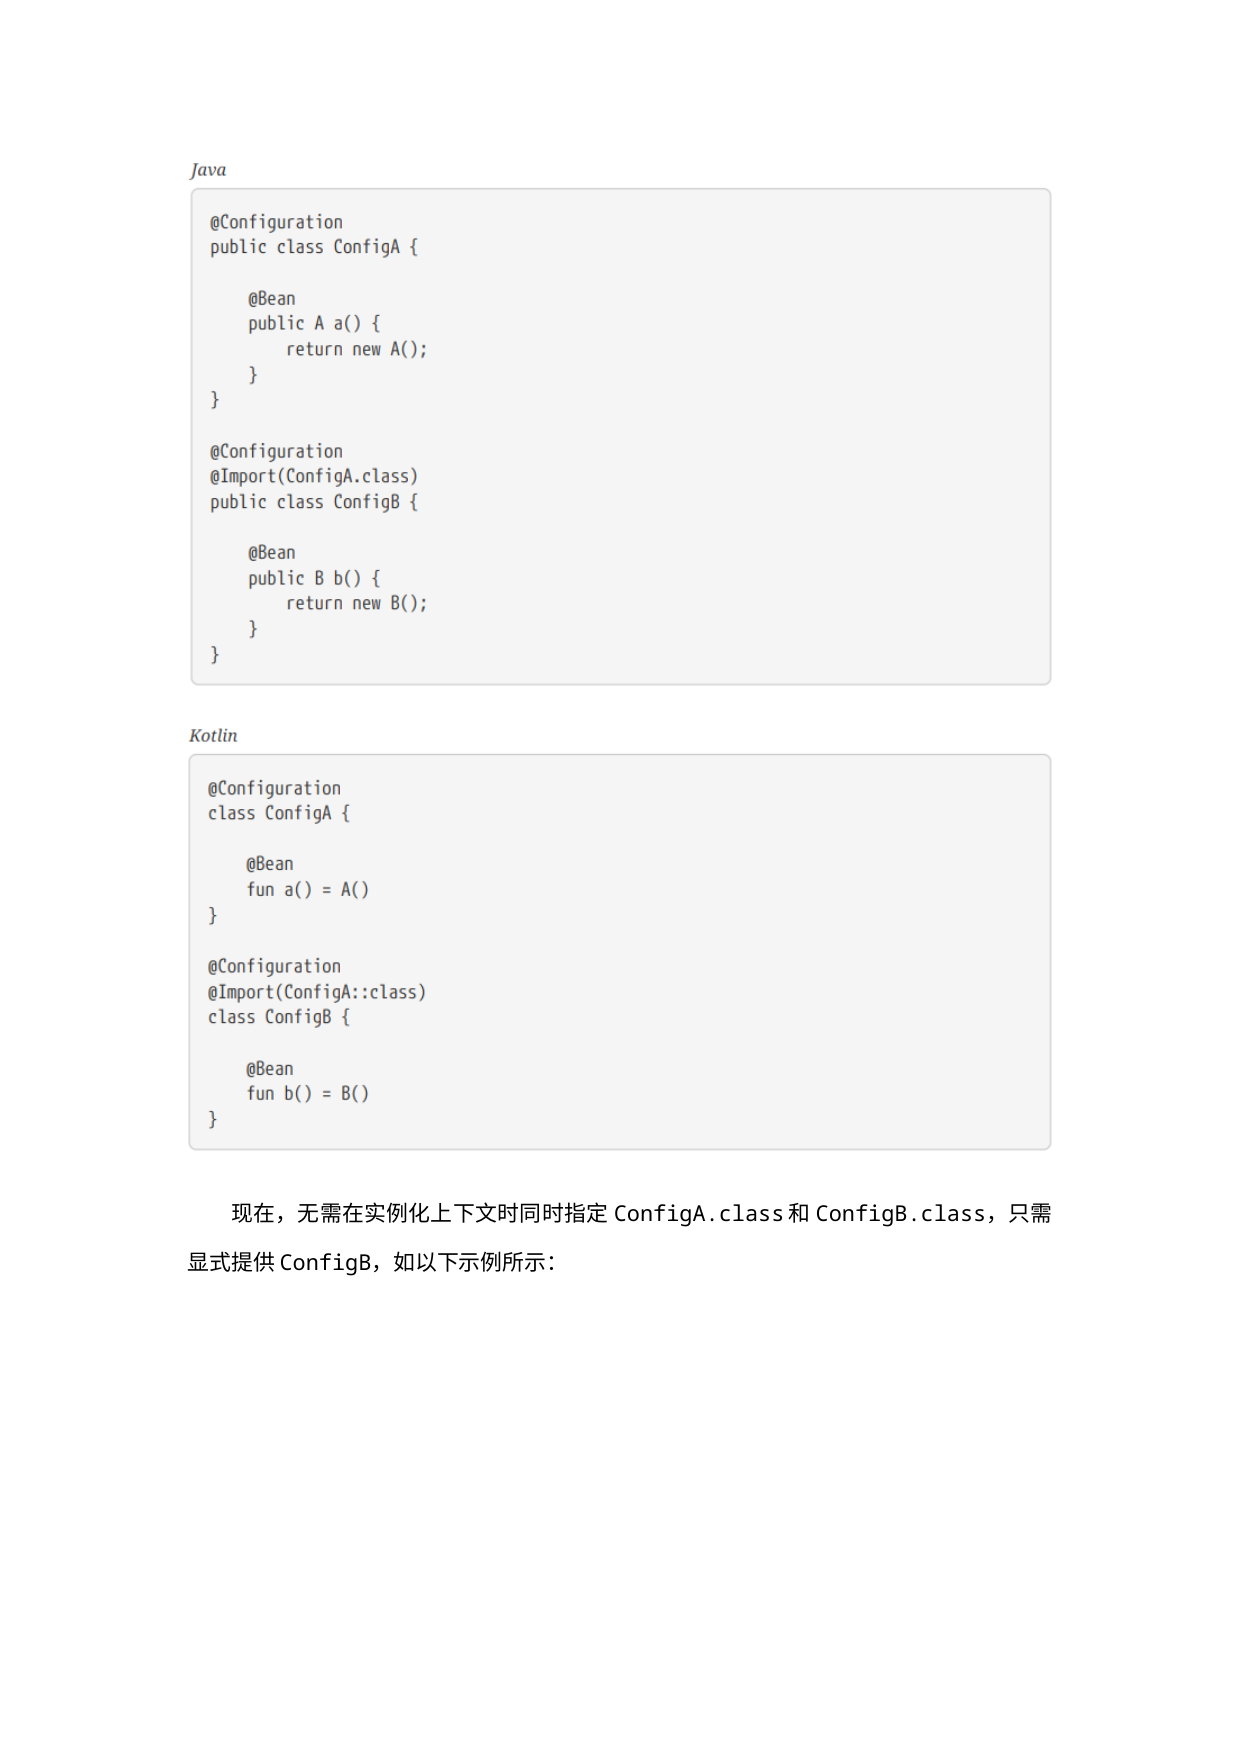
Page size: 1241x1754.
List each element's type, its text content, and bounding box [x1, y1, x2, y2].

text 现在，无需在实例化上下文时同时指定ConfigA.class和ConfigB.class，只需显式提供ConfigB，如以下示例所示： [187, 1196, 1053, 1277]
picture [187, 727, 1053, 1155]
picture [187, 162, 1053, 688]
